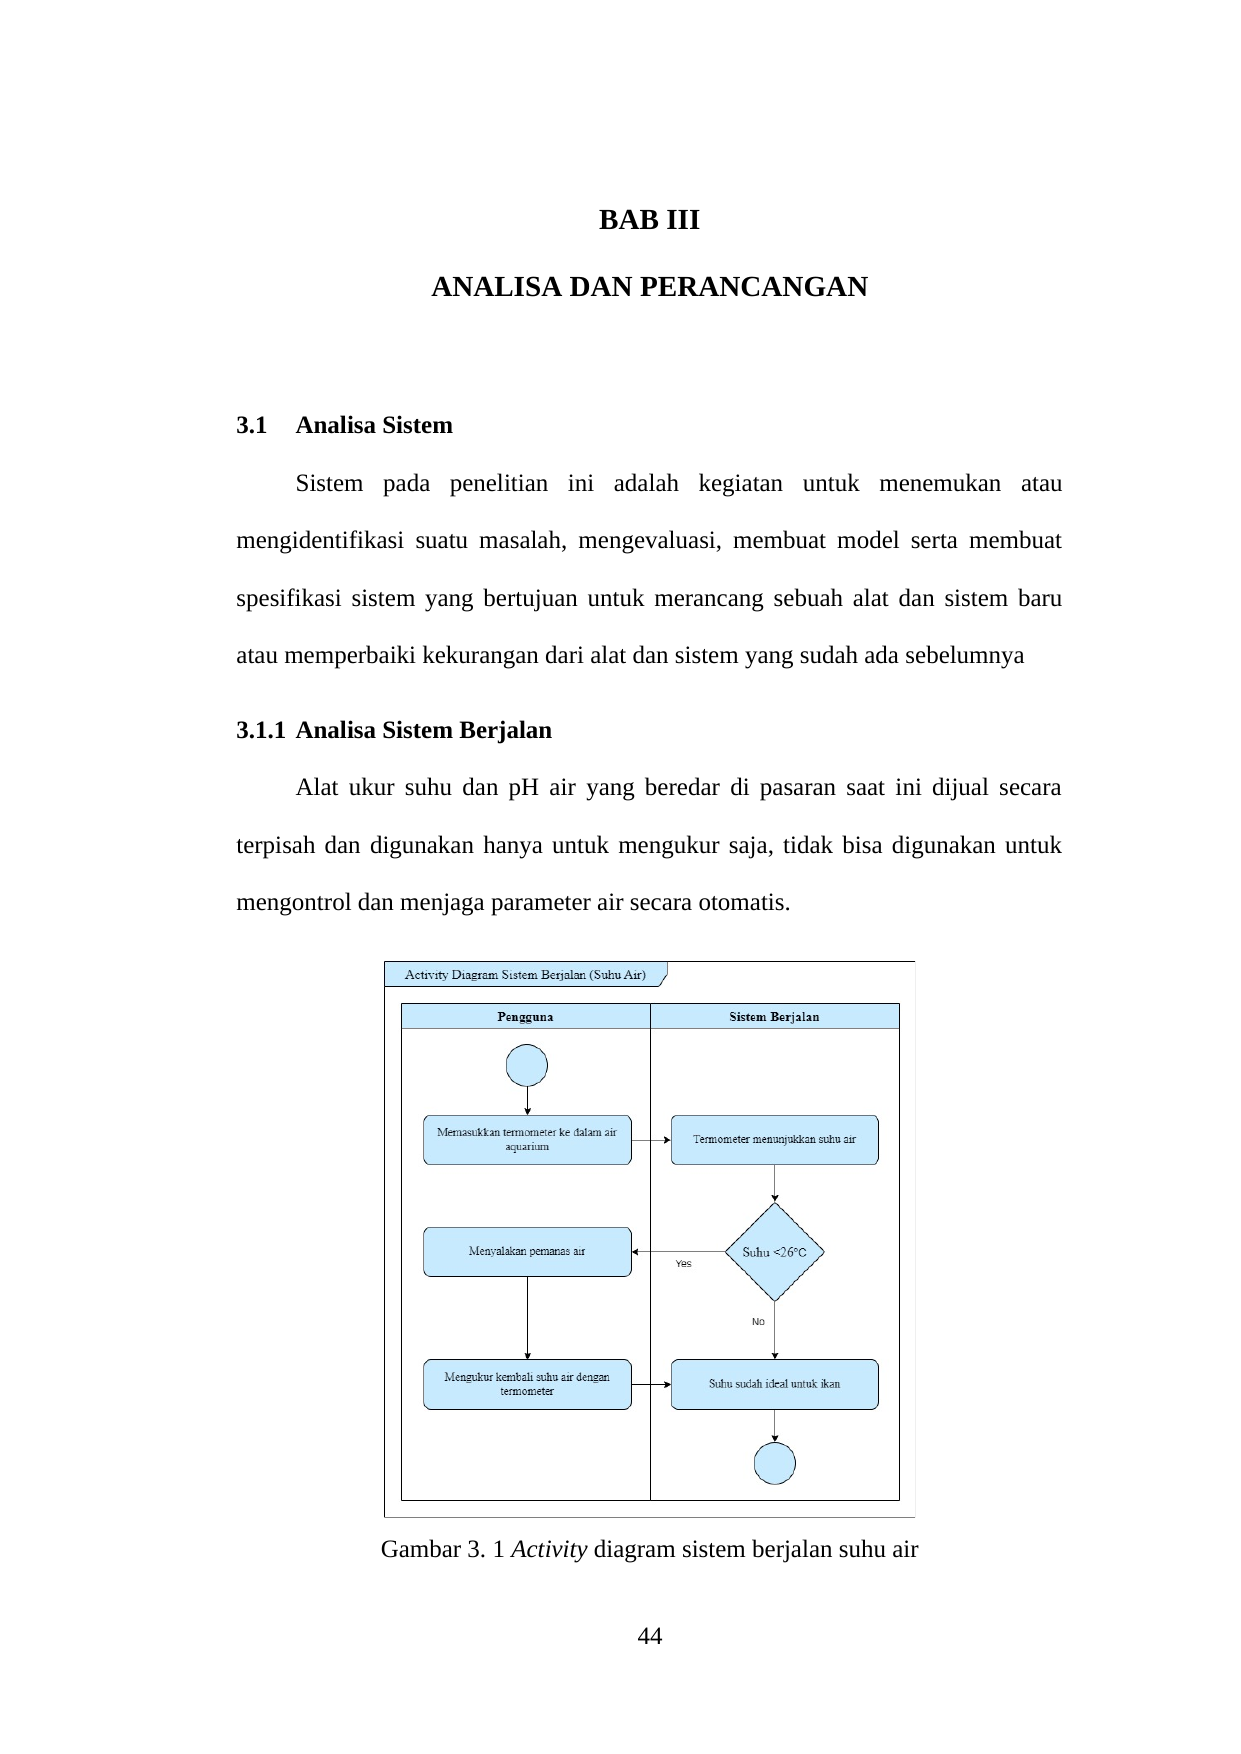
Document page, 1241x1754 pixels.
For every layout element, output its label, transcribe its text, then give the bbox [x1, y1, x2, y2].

subtitle BAB III ANALISA DAN PERANCANGAN [236, 202, 1063, 303]
picture [384, 961, 916, 1518]
subtitle Analisa Sistem Berjalan [236, 715, 1063, 743]
text Sistem pada penelitian ini adalah kegiatan untuk menemukan atau mengidentifikasi suatu masalah, mengevaluasi, membuat model serta membuat spesifikasi sistem yang bertujuan untuk merancang sebuah alat dan sistem baru atau memperbaiki kekurangan dari alat dan sistem yang sudah ada sebelumnya [236, 468, 1063, 669]
text Alat ukur suhu dan pH air yang beredar di pasaran saat ini dijual secara terpisah dan digunakan hanya untuk mengukur saja, tidak bisa digunakan untuk mengontrol dan menjaga parameter air secara otomatis. [236, 772, 1063, 916]
text Gambar 3. 1 Activity diagram sistem berjalan suhu air [236, 1534, 1063, 1563]
subtitle Analisa Sistem [236, 411, 1063, 439]
